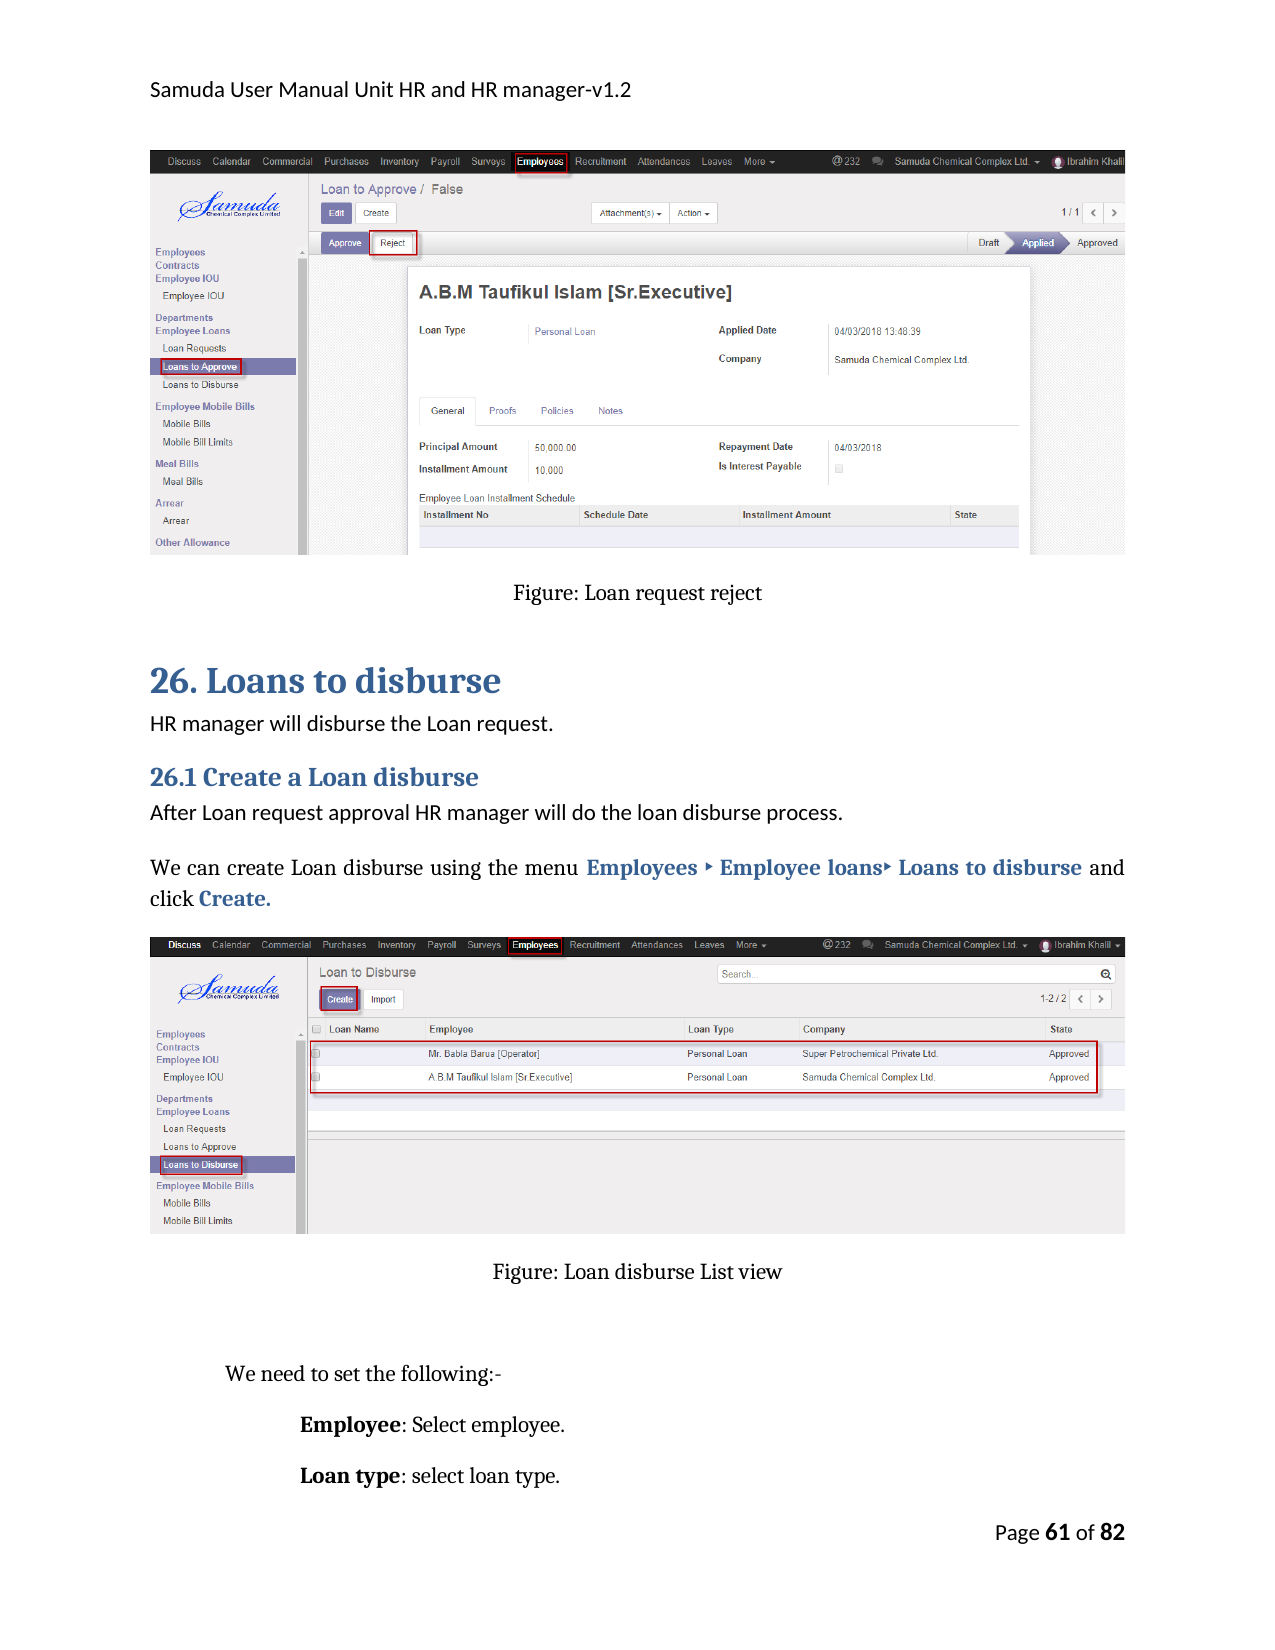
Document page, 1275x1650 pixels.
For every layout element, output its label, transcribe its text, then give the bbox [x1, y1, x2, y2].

subtitle 26.1 Create a Loan disburse [150, 762, 1125, 793]
text Figure: Loan request reject [150, 579, 1125, 606]
text We can create Loan disburse using the menu Employees ‣ Employee loans‣ Loans to disburse and click Create. [150, 851, 1125, 912]
picture [150, 150, 1125, 555]
text After Loan request approval HR manager will do the loan disburse process. [150, 798, 1125, 826]
subtitle 26. Loans to disburse [150, 660, 1125, 703]
text HR manager will disburse the Loan request. [150, 709, 1125, 737]
text Figure: Loan disburse List view [150, 1259, 1125, 1285]
text Loan type: select loan type. [187, 1463, 1125, 1489]
picture [150, 937, 1125, 1234]
text We need to set the following:- [150, 1361, 1125, 1387]
text Employee: Select employee. [187, 1412, 1125, 1438]
